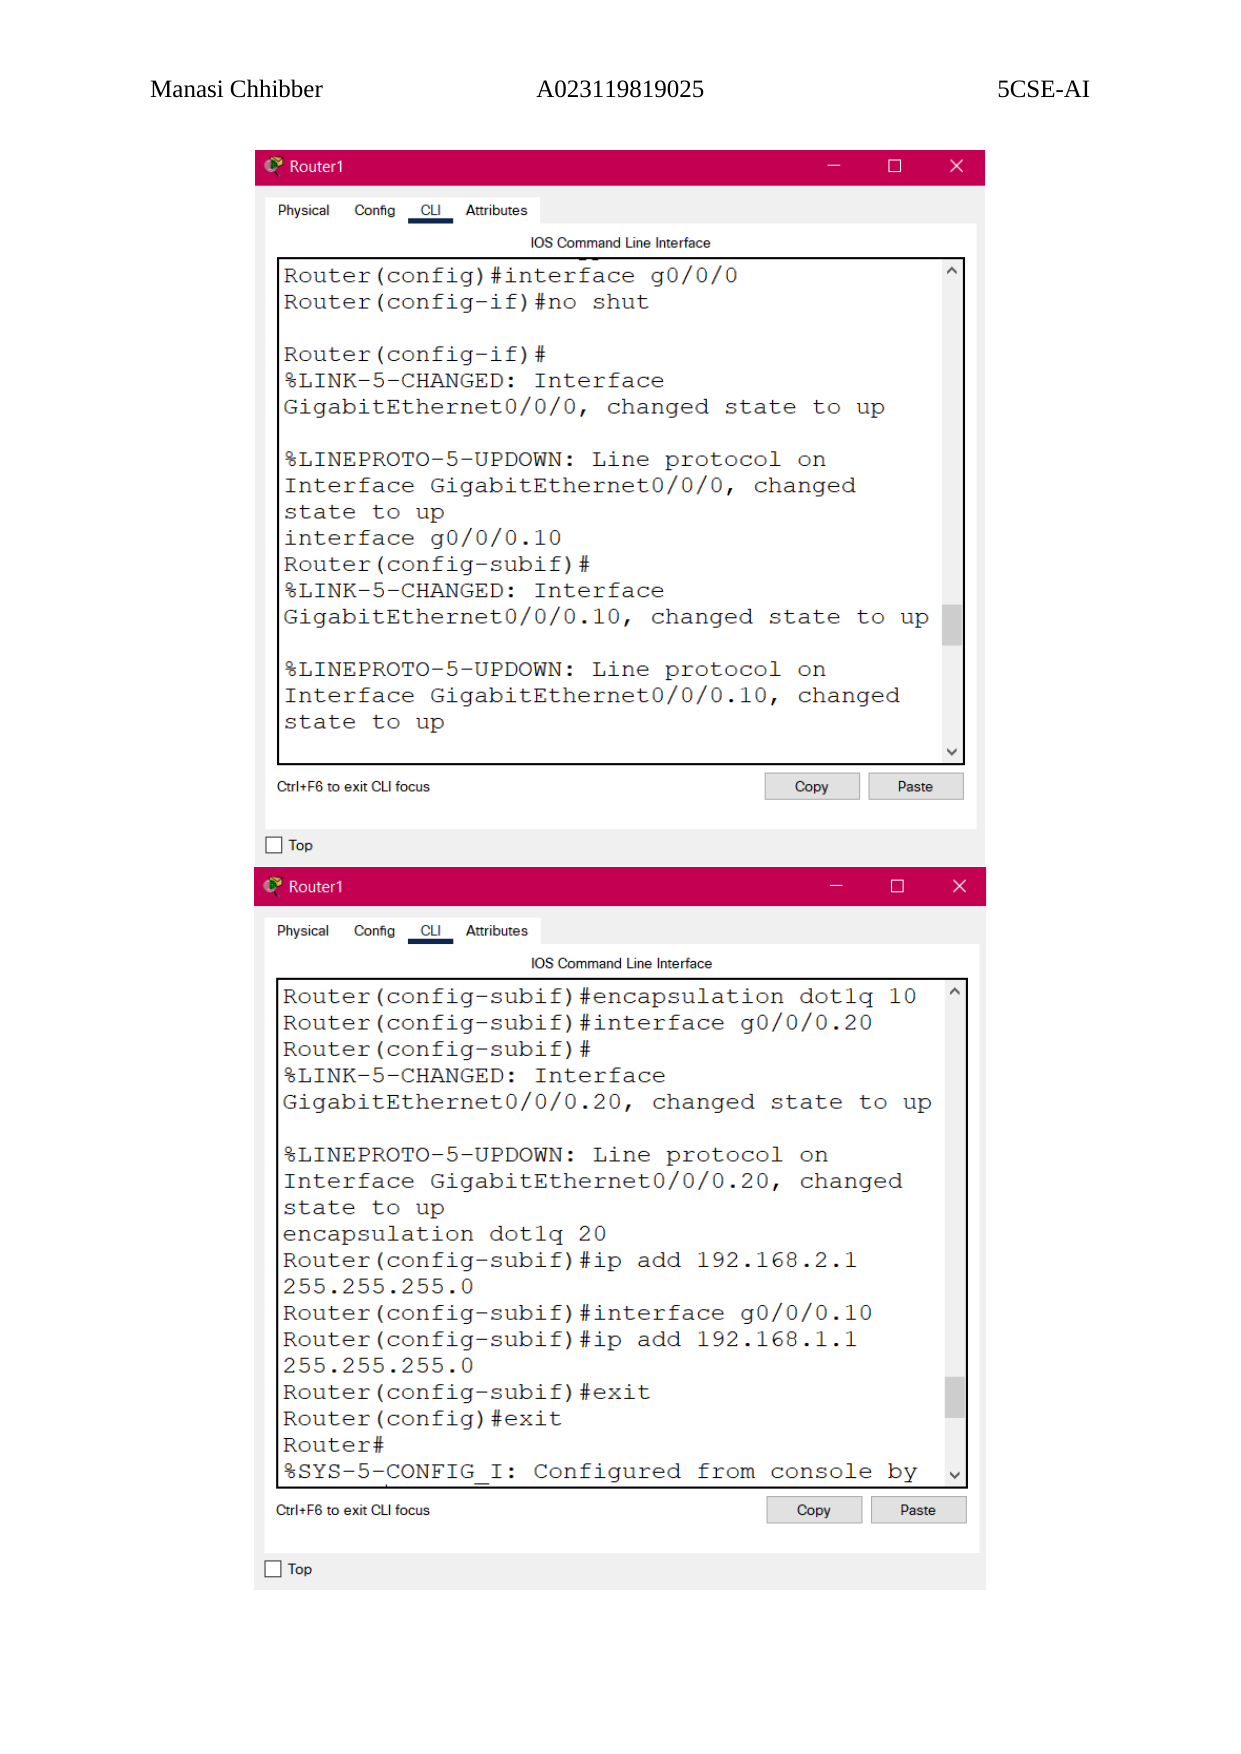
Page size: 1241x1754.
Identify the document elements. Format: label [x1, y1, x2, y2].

picture [254, 867, 987, 1590]
picture [255, 150, 986, 866]
